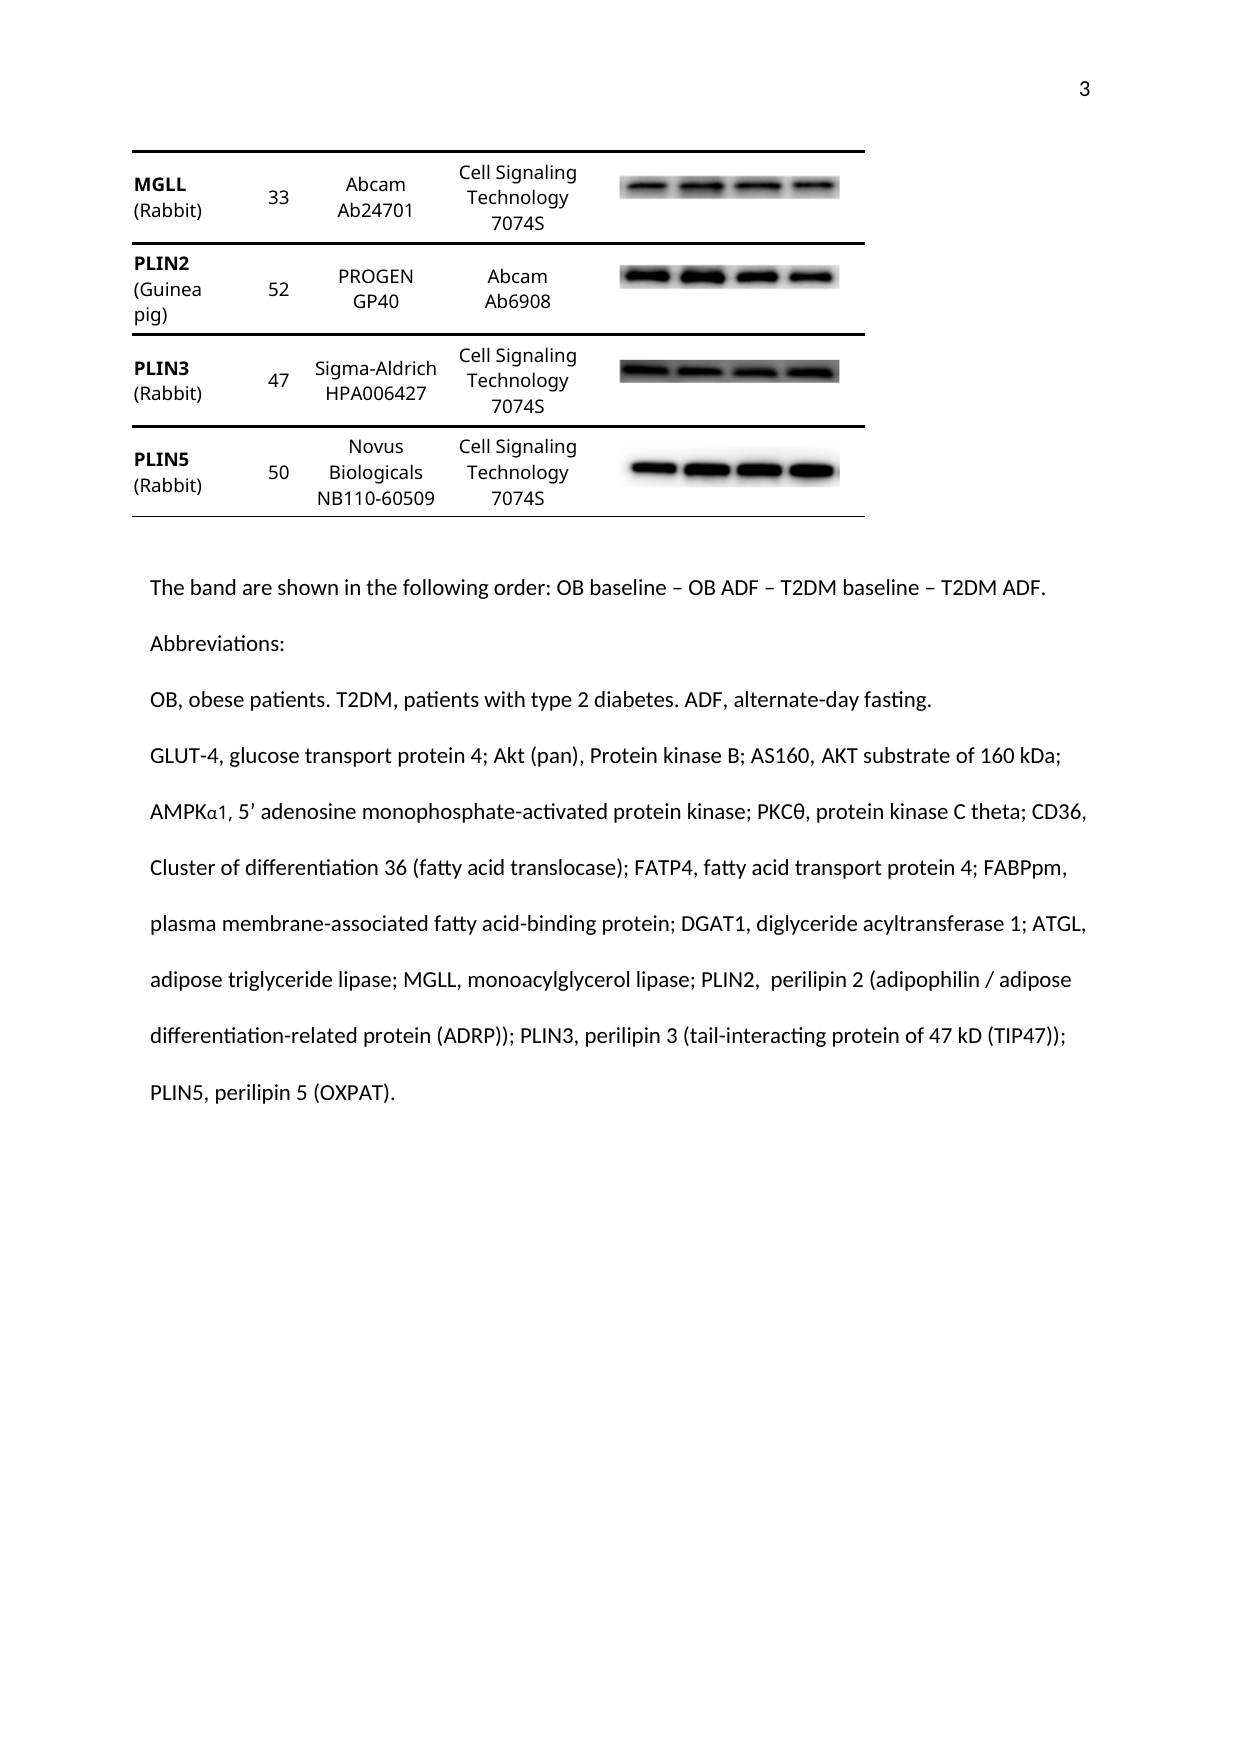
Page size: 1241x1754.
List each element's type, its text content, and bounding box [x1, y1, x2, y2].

table_cell [592, 336, 865, 425]
text Abbreviations: [150, 629, 1090, 657]
table_cell PLIN3 (Rabbit) [132, 336, 246, 425]
text GLUT-4, glucose transport protein 4; Akt (pan), Protein kinase B; AS160, AKT substrate of 160 kDa; AMPKα1, 5’ adenosine monophosphate-activated protein kinase; PKCθ, protein kinase C theta; CD36, Cluster of differentiation 36 (fatty acid translocase); FATP4, fatty acid transport protein 4; FABPpm, plasma membrane-associated fatty acid-binding protein; DGAT1, diglyceride acyltransferase 1; ATGL, adipose triglyceride lipase; MGLL, monoacylglycerol lipase; PLIN2, perilipin 2 (adipophilin / adipose differentiation-related protein (ADRP)); PLIN3, perilipin 3 (tail-interacting protein of 47 kD (TIP47)); PLIN5, perilipin 5 (OXPAT). [150, 741, 1090, 1106]
table_cell Sigma-Aldrich HPA006427 [308, 336, 441, 425]
table_cell 33 [246, 153, 308, 242]
table_cell 50 [246, 428, 308, 516]
text OB, obese patients. T2DM, patients with type 2 diabetes. ADF, alternate-day fasting. [150, 685, 1090, 713]
table_cell PROGEN GP40 [308, 245, 441, 333]
table_cell MGLL (Rabbit) [132, 153, 246, 242]
text The band are shown in the following order: OB baseline – OB ADF – T2DM baseline – T2DM ADF. [150, 573, 1090, 601]
table_cell PLIN5 (Rabbit) [132, 428, 246, 516]
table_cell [441, 153, 592, 242]
table_cell [592, 245, 865, 333]
table_cell [592, 428, 865, 516]
table_cell [592, 153, 865, 242]
table_cell Novus Biologicals NB110-60509 [308, 428, 441, 516]
table_cell Cell Signaling Technology 7074S [441, 336, 592, 425]
table_cell 47 [246, 336, 308, 425]
table_cell 52 [246, 245, 308, 333]
table_cell PLIN2 (Guinea pig) [132, 245, 246, 333]
table_cell Abcam Ab6908 [441, 245, 592, 333]
table_cell Cell Signaling Technology 7074S [441, 428, 592, 516]
table_cell Abcam Ab24701 [308, 153, 441, 242]
